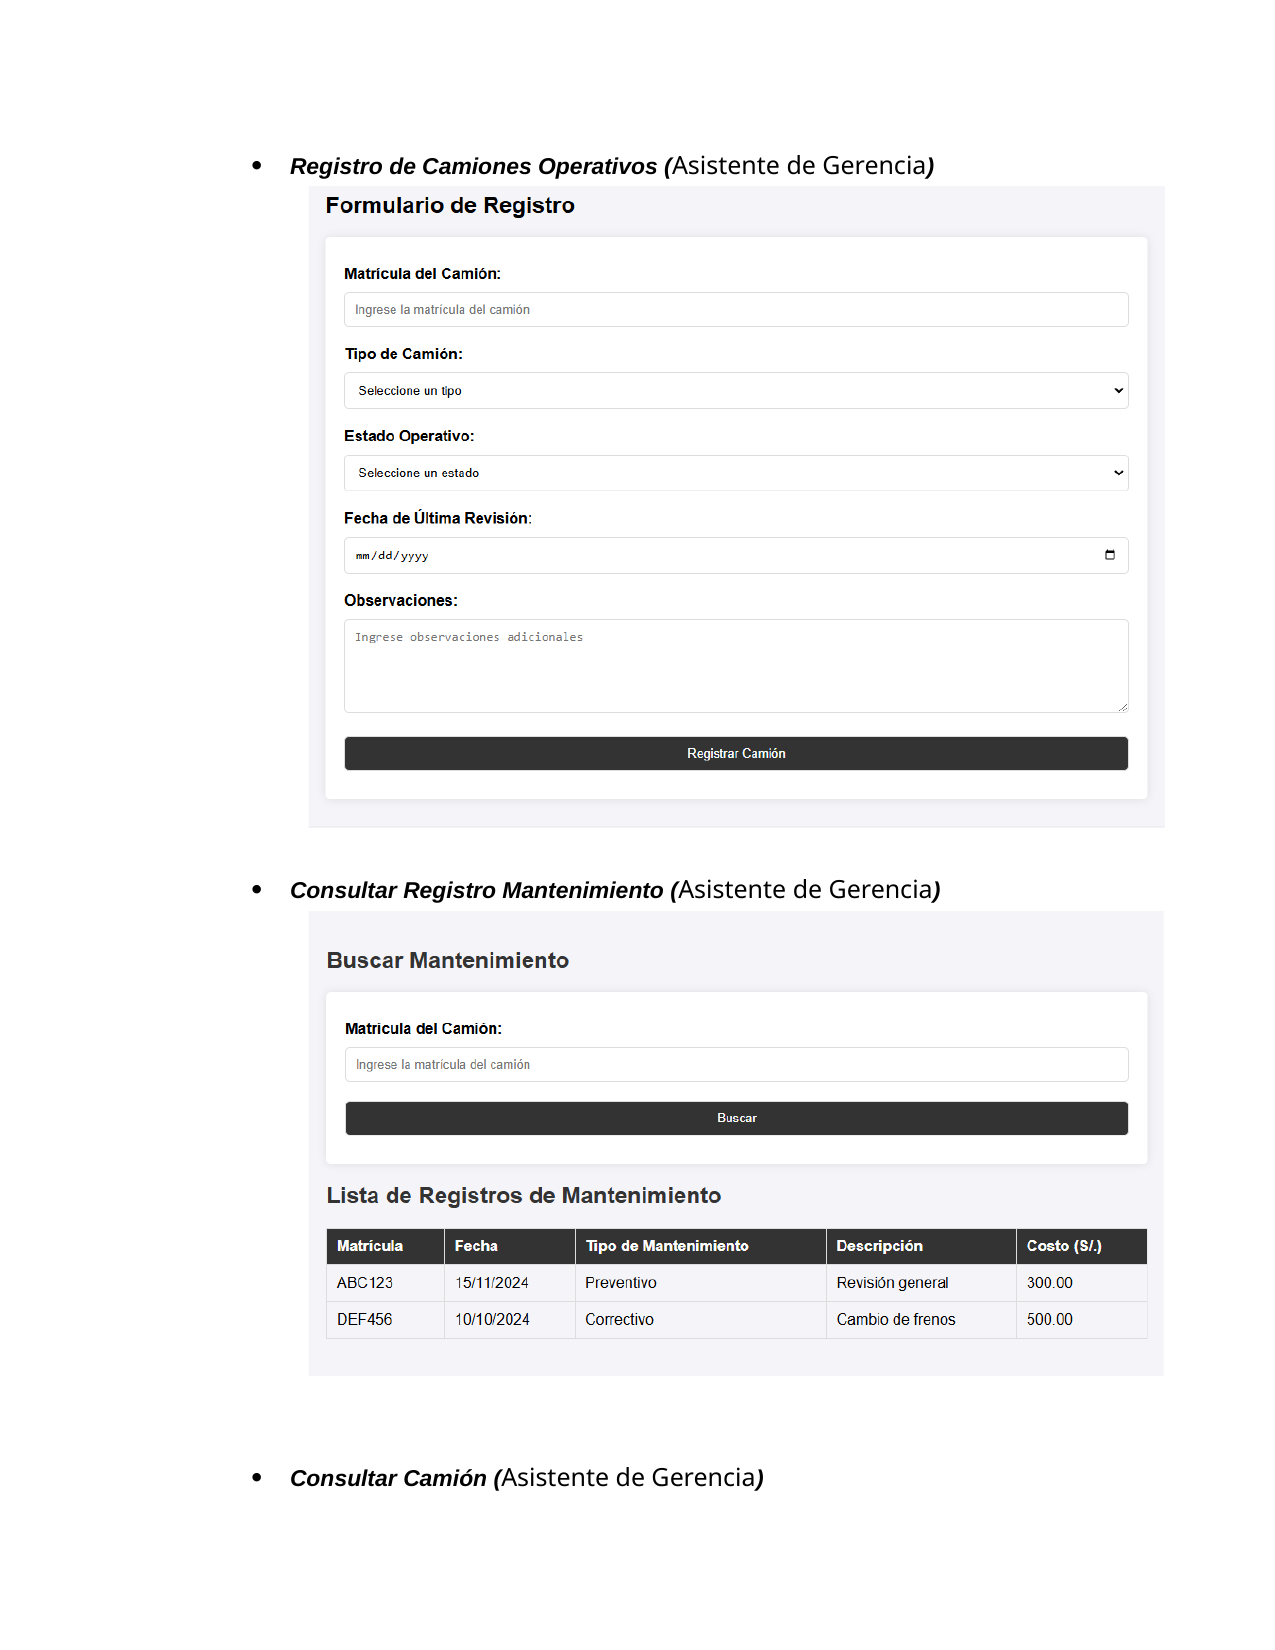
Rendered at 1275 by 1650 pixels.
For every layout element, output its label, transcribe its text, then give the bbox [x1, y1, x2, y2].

list Registro de Camiones Operativos (Asistente de Gerencia) [252, 148, 1098, 182]
list Consultar Registro Mantenimiento (Asistente de Gerencia) [252, 872, 1098, 906]
list Consultar Camión (Asistente de Gerencia) [252, 1459, 1098, 1493]
